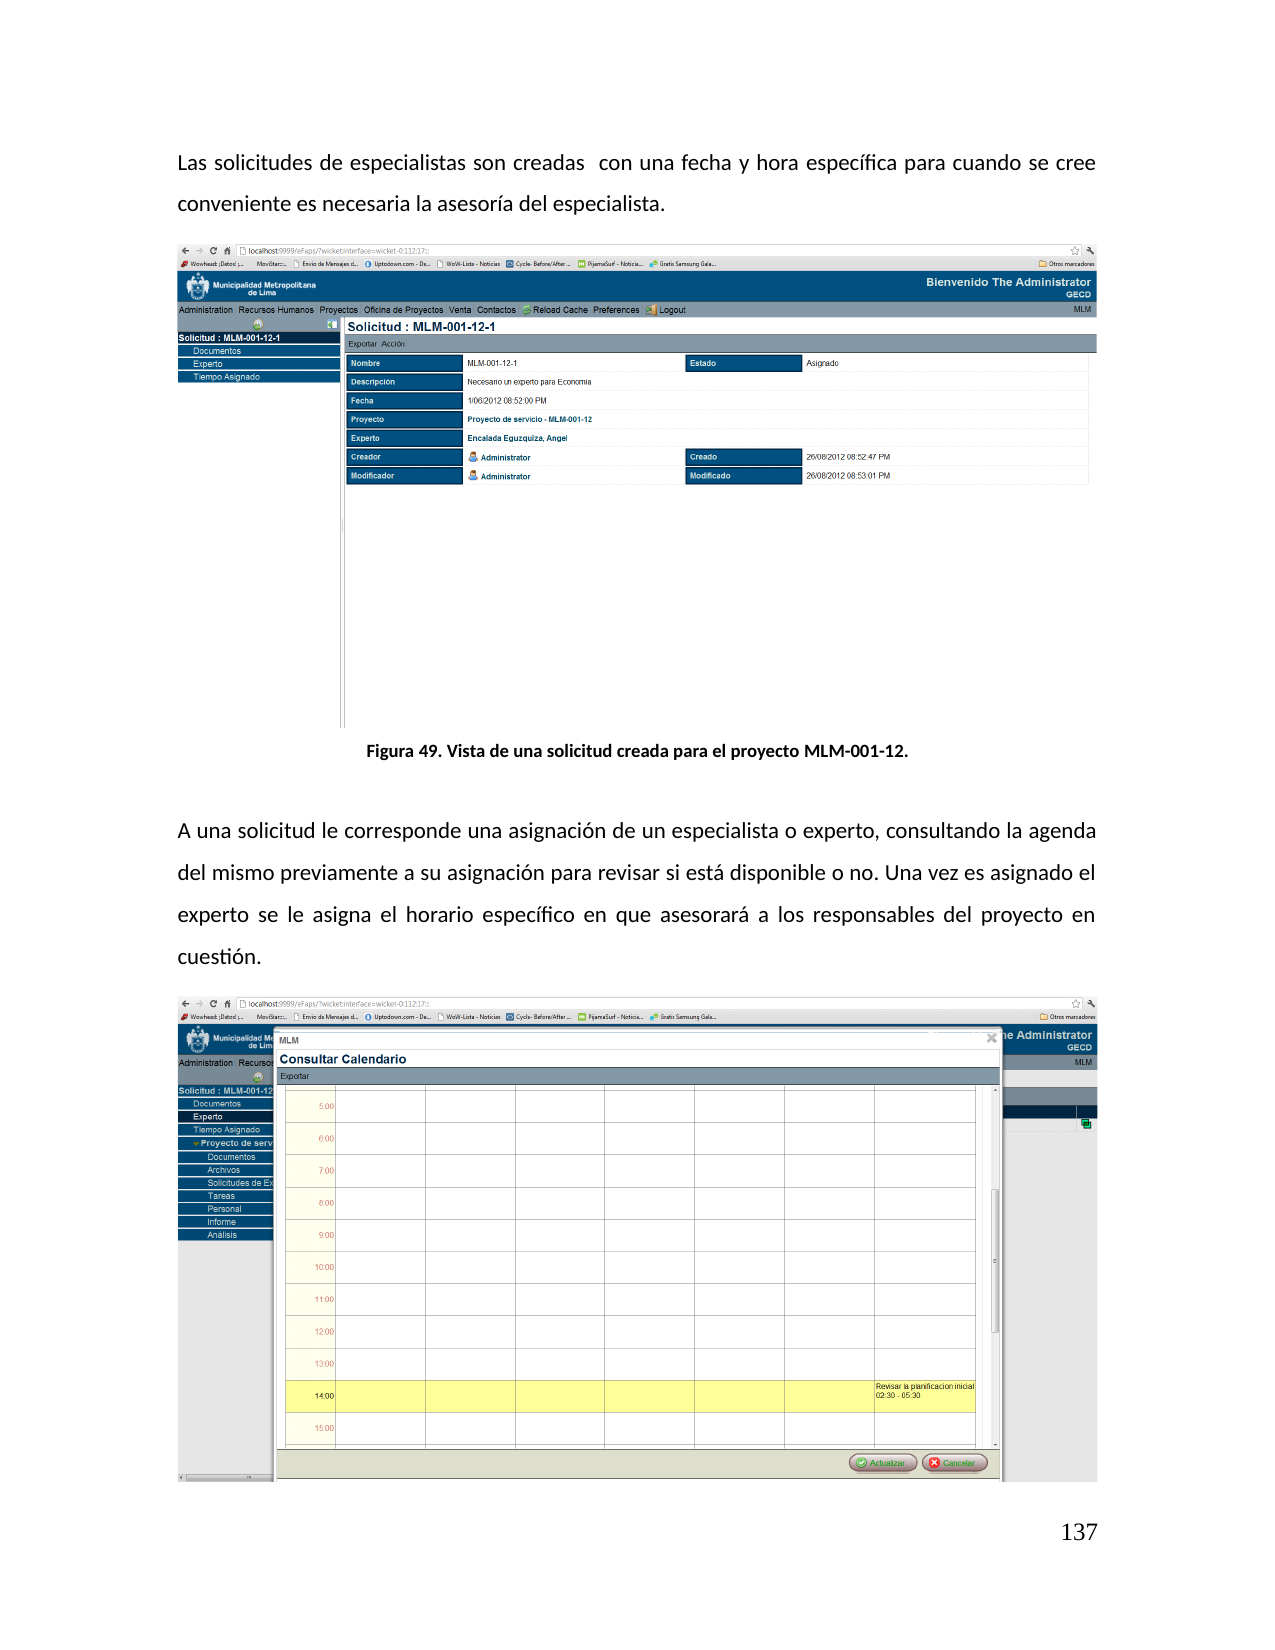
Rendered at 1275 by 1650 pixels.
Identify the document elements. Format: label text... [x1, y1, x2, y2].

text Figura 49. Vista de una solicitud creada para el proyecto MLM-001-12. [177, 740, 1098, 763]
text A una solicitud le corresponde una asignación de un especialista o experto, consultando la agenda del mismo previamente a su asignación para revisar si está disponible o no. Una vez es asignado el experto se le asigna el horario específico en que asesorará a los responsables del proyecto en cuestión. [177, 816, 1098, 970]
picture [177, 244, 1097, 728]
text Las solicitudes de especialistas son creadas con una fecha y hora específica para cuando se cree conveniente es necesaria la asesoría del especialista. [177, 148, 1098, 218]
picture [177, 996, 1098, 1482]
